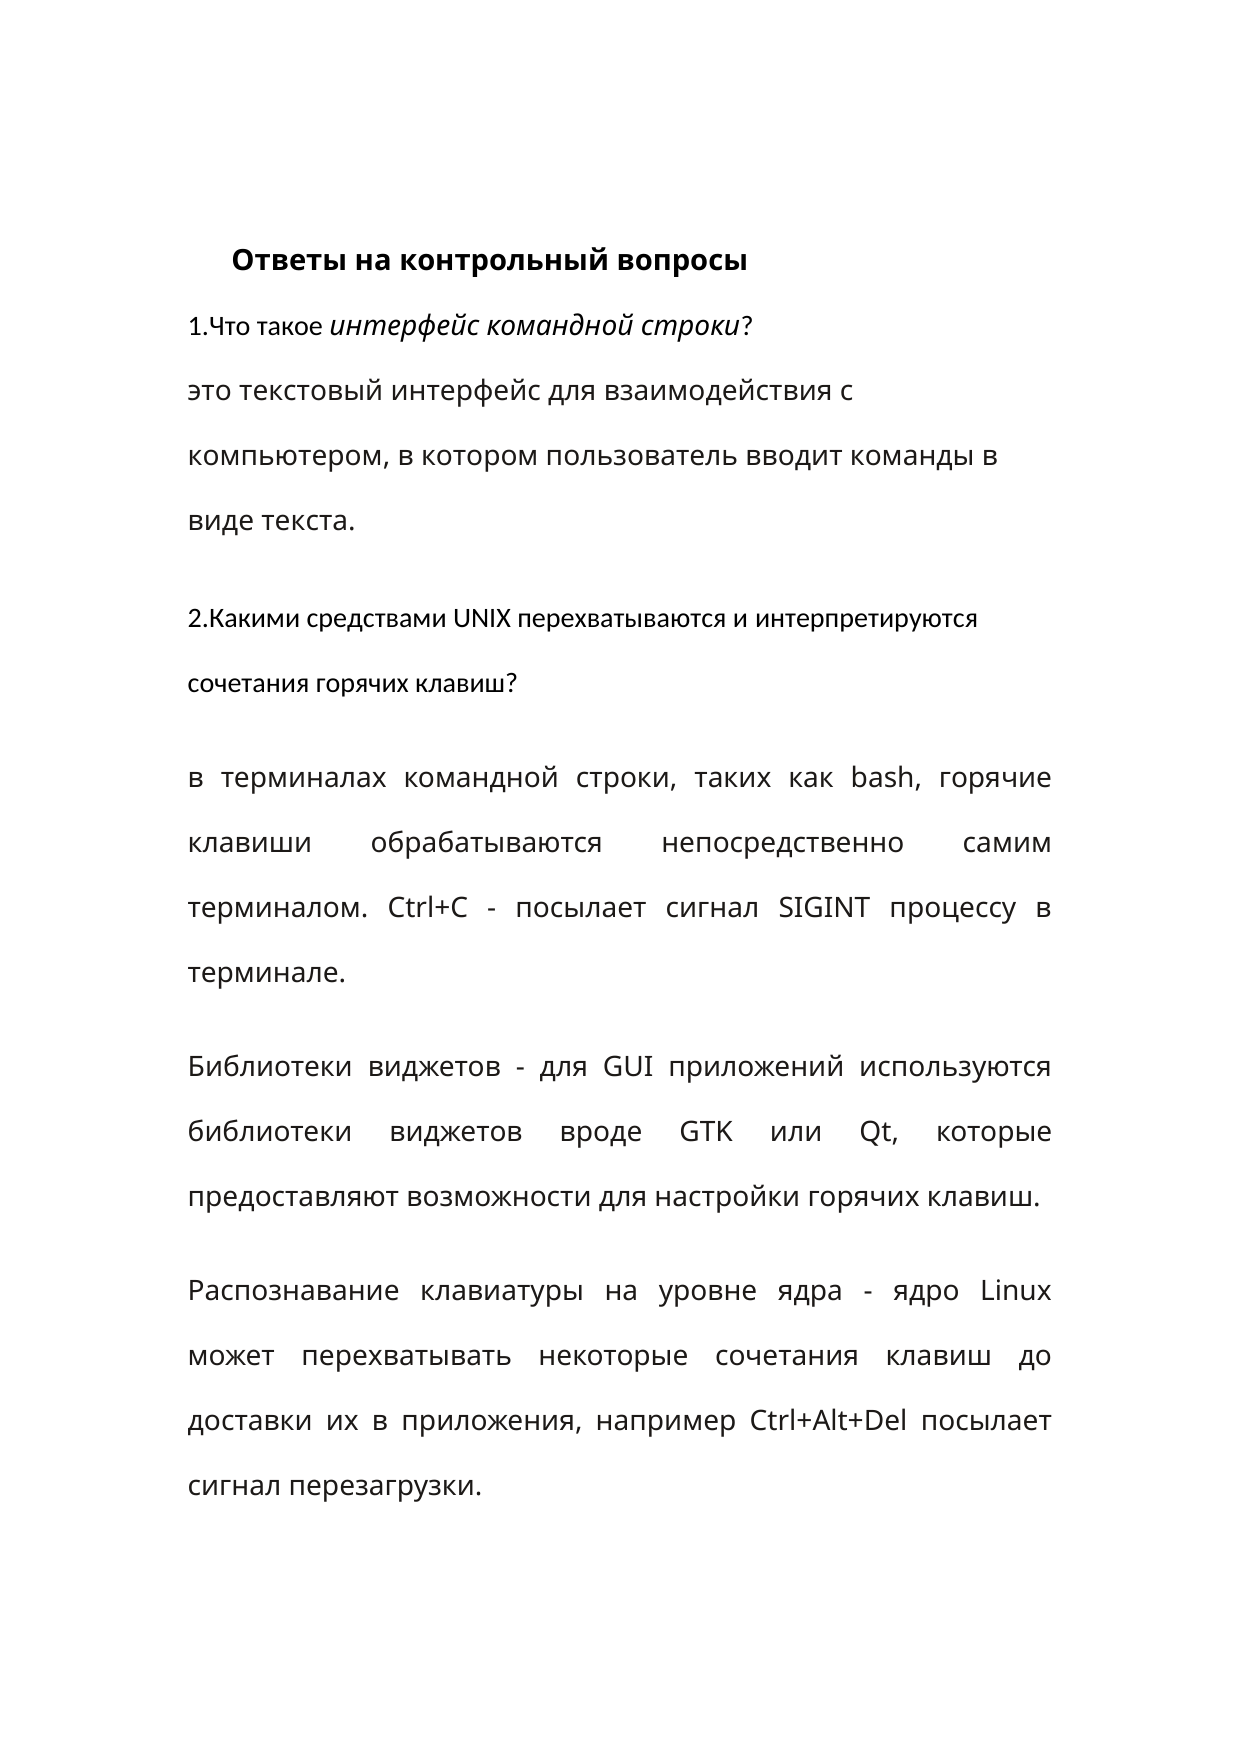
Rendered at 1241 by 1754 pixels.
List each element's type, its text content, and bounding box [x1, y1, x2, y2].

text Ответы на контрольный вопросы [187, 227, 1053, 292]
list в терминалах командной строки, таких как bash, горячие клавиши обрабатываются непосредственно самим терминалом. Ctrl+C - посылает сигнал SIGINT процессу в терминале. [187, 744, 1053, 1004]
list Библиотеки виджетов - для GUI приложений используются библиотеки виджетов вроде GTK или Qt, которые предоставляют возможности для настройки горячих клавиш. [187, 1033, 1053, 1228]
list Распознавание клавиатуры на уровне ядра - ядро Linux может перехватывать некоторые сочетания клавиш до доставки их в приложения, например Ctrl+Alt+Del посылает сигнал перезагрузки. [187, 1257, 1053, 1517]
text это текстовый интерфейс для взаимодействия с компьютером, в котором пользователь вводит команды в виде текста. [187, 357, 1053, 552]
list Что такое интерфейс командной строки? [187, 292, 1053, 357]
text 2.Какими средствами UNIX перехватываются и интерпретируются сочетания горячих клавиш? [187, 584, 1053, 714]
